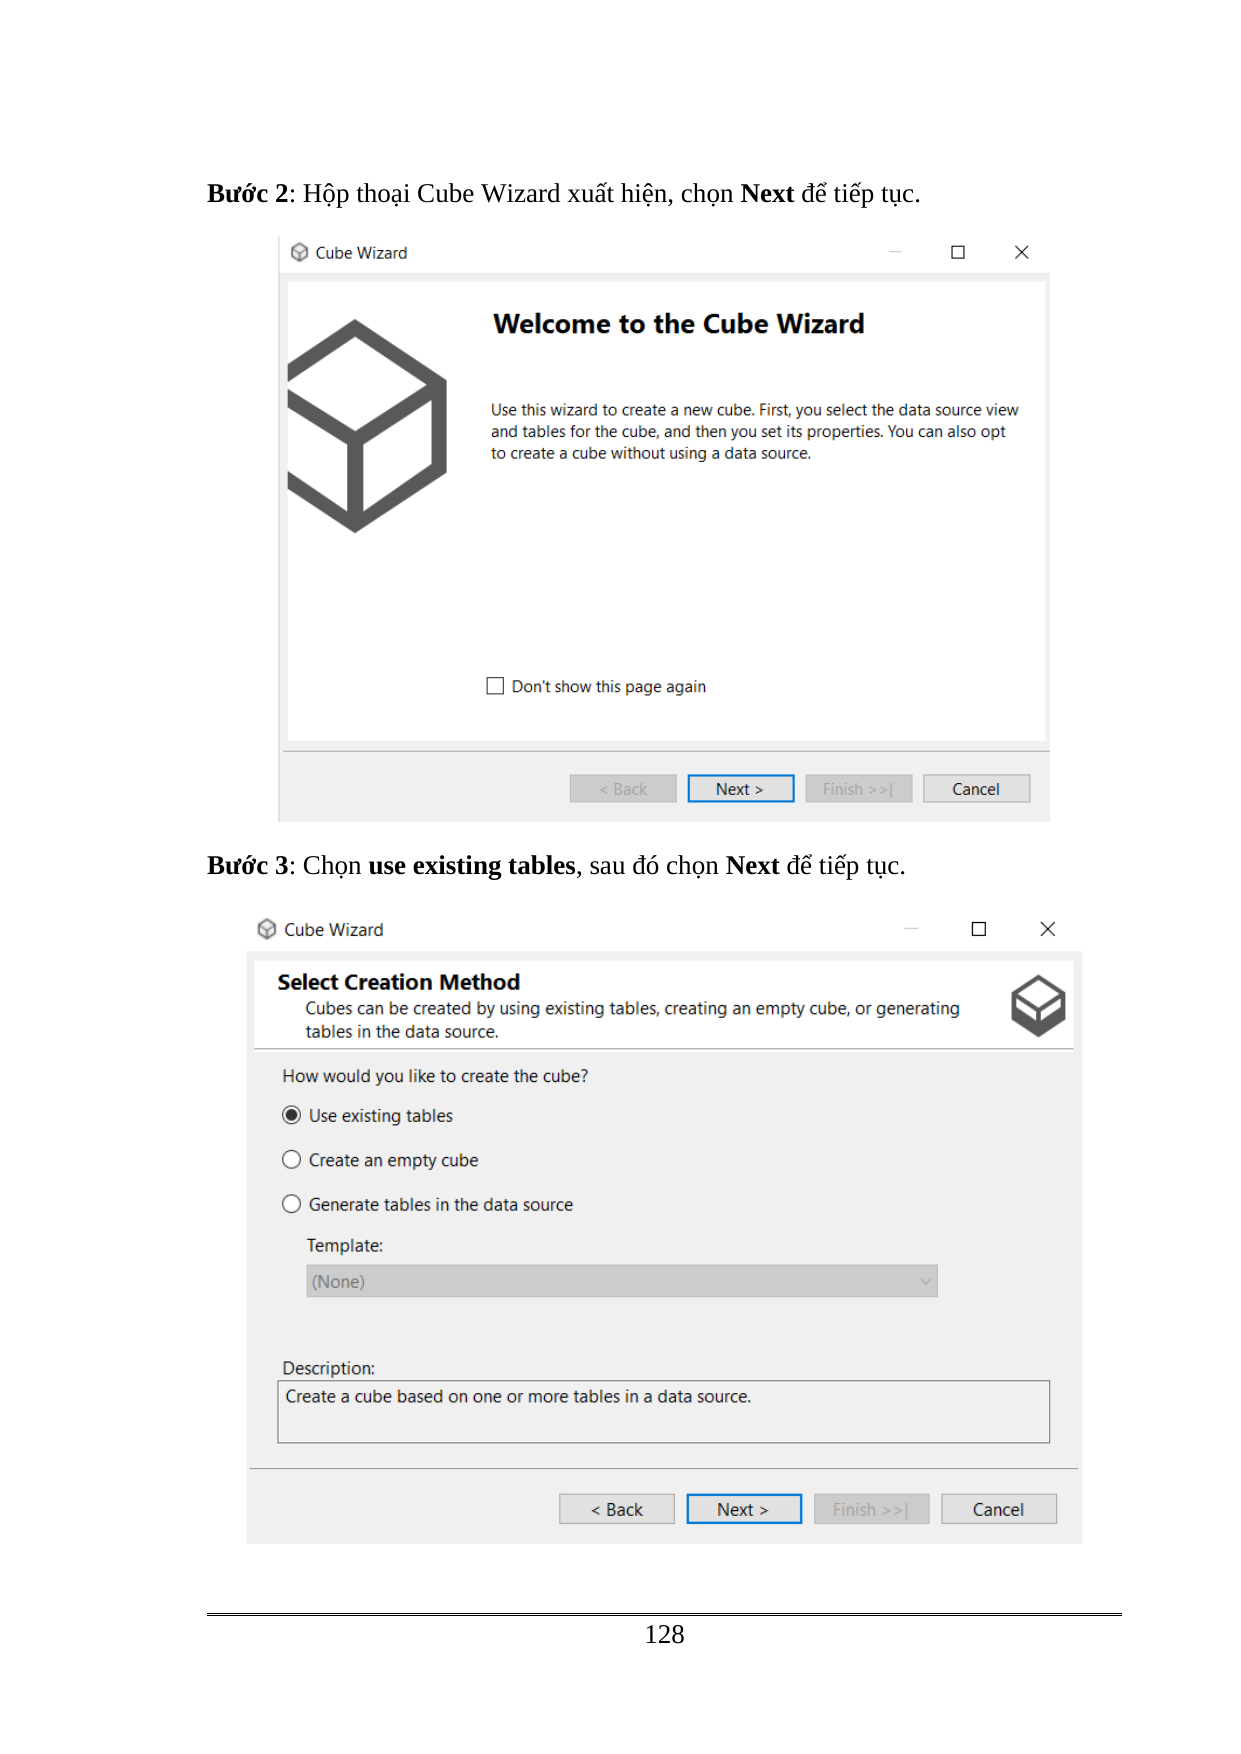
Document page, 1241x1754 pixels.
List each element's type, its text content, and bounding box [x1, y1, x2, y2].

picture [278, 236, 1051, 822]
text Bước 3: Chọn use existing tables, sau đó chọn Next để tiếp tục. [207, 849, 1122, 880]
picture [246, 908, 1083, 1544]
text Bước 2: Hộp thoại Cube Wizard xuất hiện, chọn Next để tiếp tục. [207, 177, 1122, 208]
